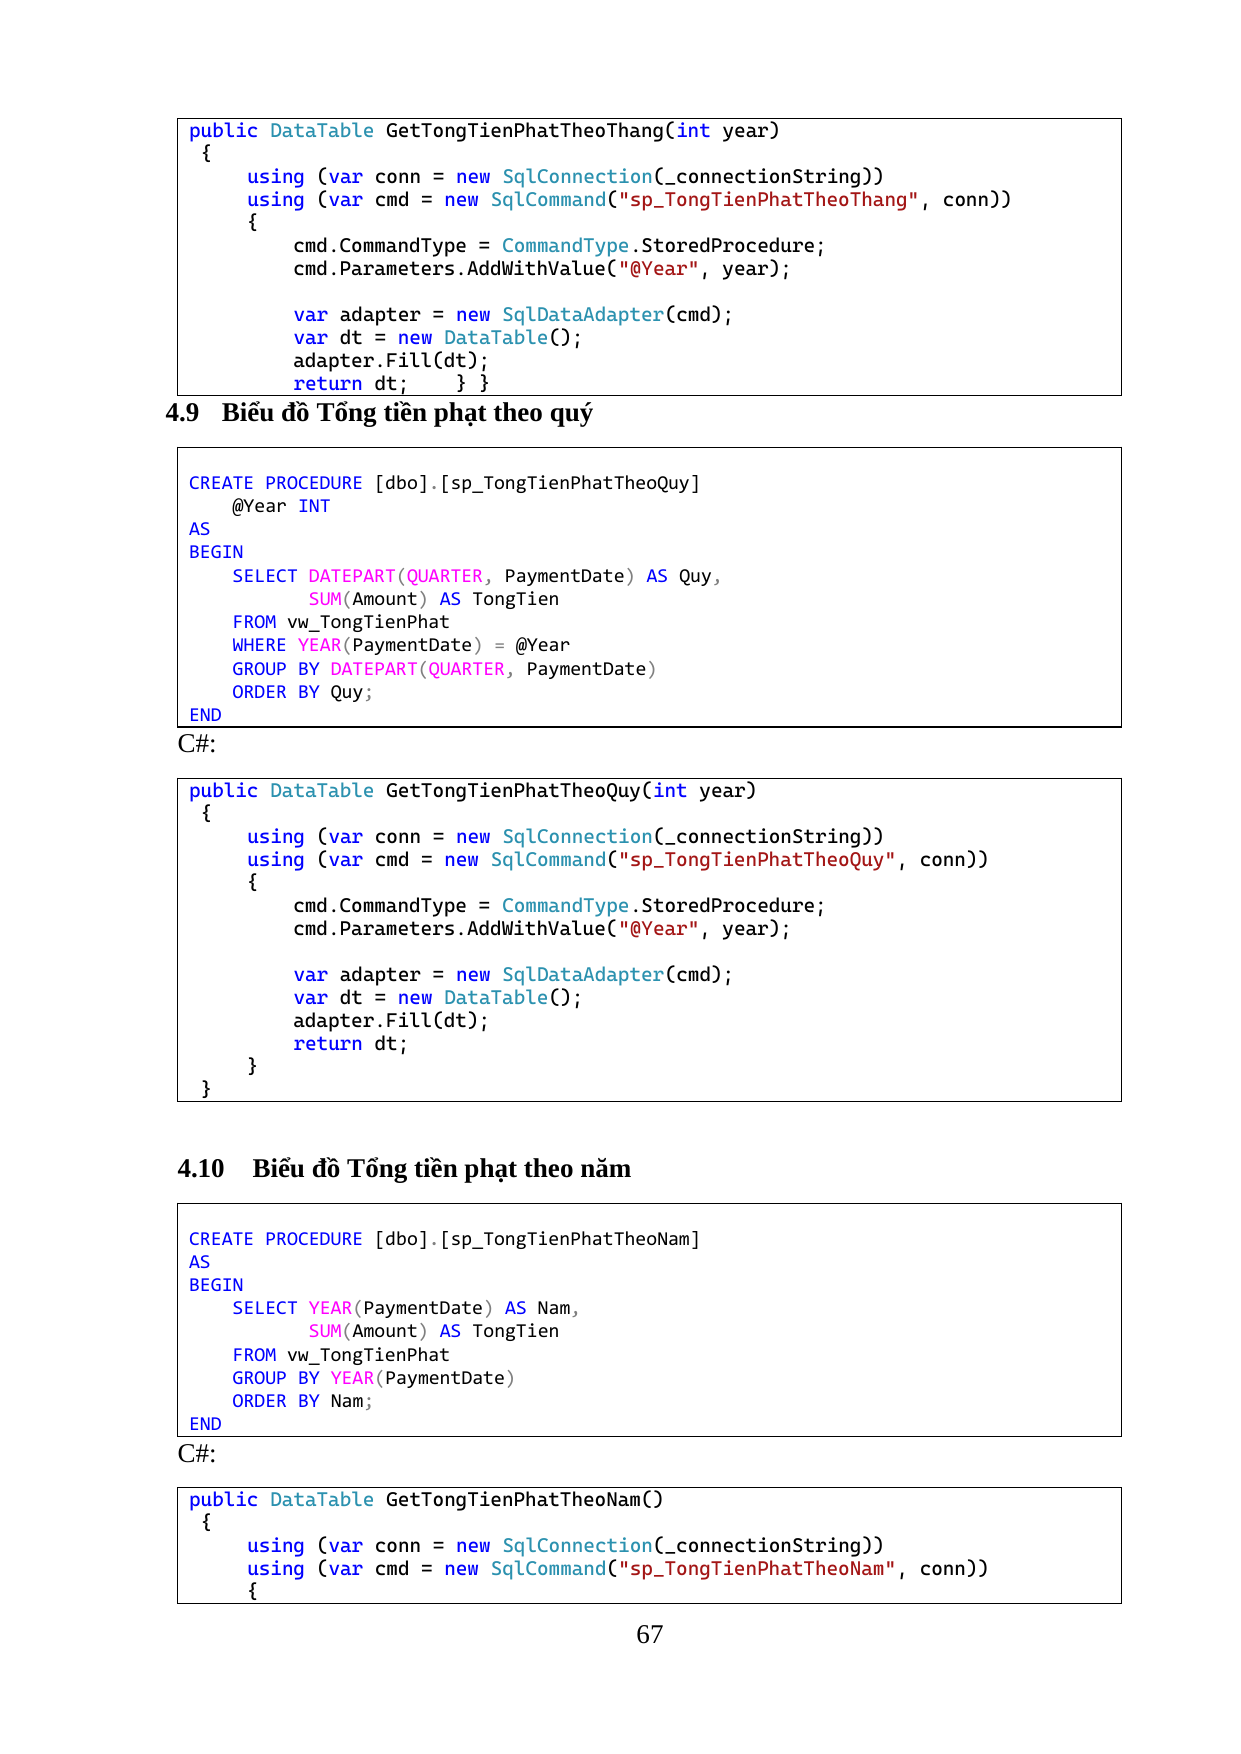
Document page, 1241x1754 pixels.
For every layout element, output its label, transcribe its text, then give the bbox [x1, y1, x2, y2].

table_header CREATE PROCEDURE [dbo].[sp_TongTienPhatTheoQuy] @Year INT AS BEGIN SELECT DATEPART(QUARTER, PaymentDate) AS Quy, SUM(Amount) AS TongTien FROM vw_TongTienPhat WHERE YEAR(PaymentDate) = @Year GROUP BY DATEPART(QUARTER, PaymentDate) ORDER BY Quy; END [178, 448, 1121, 726]
table_header public DataTable GetTongTienPhatTheoThang(int year) { using (var conn = new SqlConnection(_connectionString)) using (var cmd = new SqlCommand("sp_TongTienPhatTheoThang", conn)) { cmd.CommandType = CommandType.StoredProcedure; cmd.Parameters.AddWithValue("@Year", year); var adapter = new SqlDataAdapter(cmd); var dt = new DataTable(); adapter.Fill(dt); return dt; } } [178, 119, 1121, 395]
table_header public DataTable GetTongTienPhatTheoQuy(int year) { using (var conn = new SqlConnection(_connectionString)) using (var cmd = new SqlCommand("sp_TongTienPhatTheoQuy", conn)) { cmd.CommandType = CommandType.StoredProcedure; cmd.Parameters.AddWithValue("@Year", year); var adapter = new SqlDataAdapter(cmd); var dt = new DataTable(); adapter.Fill(dt); return dt; } } [178, 779, 1121, 1101]
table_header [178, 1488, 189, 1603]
text C#: [177, 1437, 1122, 1468]
text C#: [177, 728, 1122, 759]
list Biểu đồ Tổng tiền phạt theo năm [177, 1152, 1122, 1183]
list Biểu đồ Tổng tiền phạt theo quý [165, 396, 1122, 428]
table_header CREATE PROCEDURE [dbo].[sp_TongTienPhatTheoNam] AS BEGIN SELECT YEAR(PaymentDate) AS Nam, SUM(Amount) AS TongTien FROM vw_TongTienPhat GROUP BY YEAR(PaymentDate) ORDER BY Nam; END [178, 1204, 1121, 1436]
